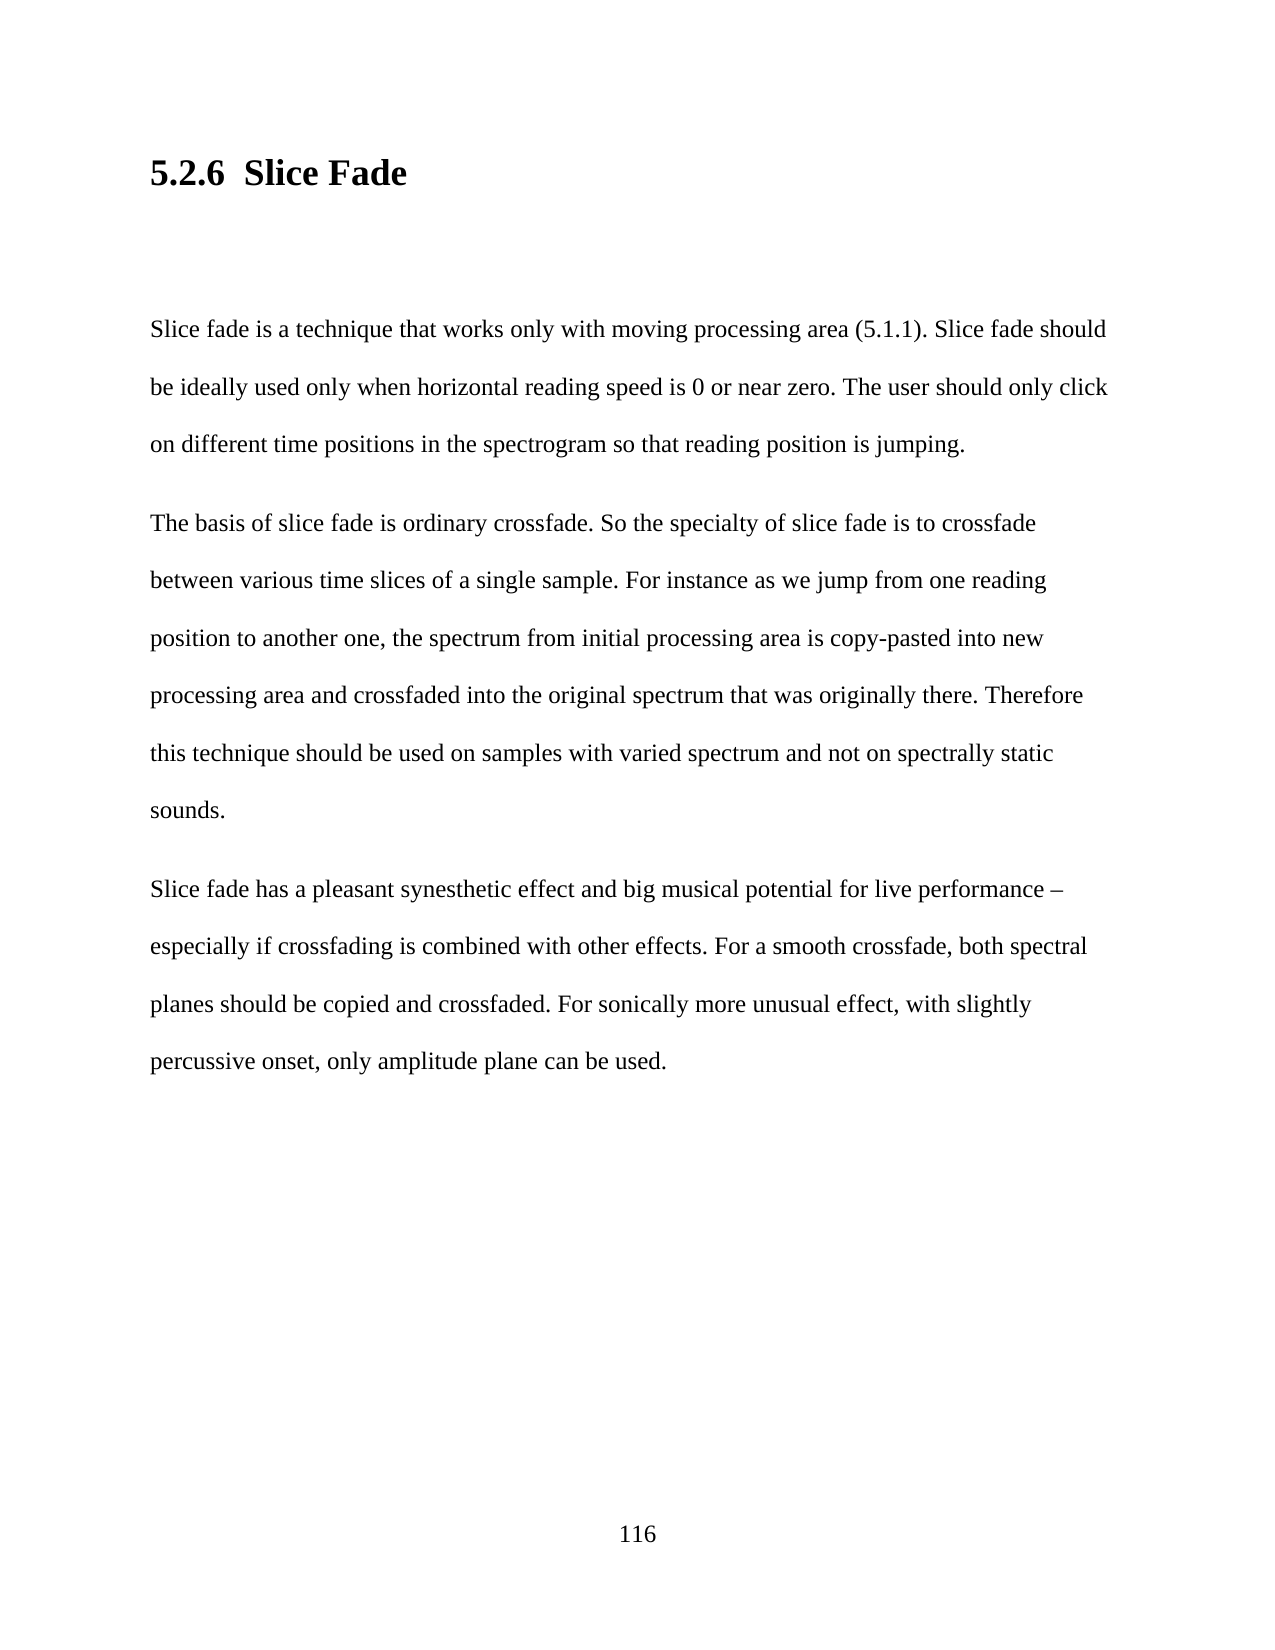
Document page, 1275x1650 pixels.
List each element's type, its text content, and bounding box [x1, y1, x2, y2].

text Slice fade has a pleasant synesthetic effect and big musical potential for live performance – especially if crossfading is combined with other effects. For a smooth crossfade, both spectral planes should be copied and crossfaded. For sonically more unusual effect, with slightly percussive onset, only amplitude plane can be used. [150, 874, 1125, 1075]
text Slice fade is a technique that works only with moving processing area (5.1.1). Slice fade should be ideally used only when horizontal reading speed is 0 or near zero. The user should only click on different time positions in the spectrogram so that reading position is jumping. [150, 314, 1125, 458]
text The basis of slice fade is ordinary crossfade. So the specialty of slice fade is to crossfade between various time slices of a single sample. For instance as we jump from one reading position to another one, the spectrum from initial processing area is copy-pasted into new processing area and crossfaded into the original spectrum that was originally there. Therefore this technique should be used on samples with varied spectrum and not on spectrally static sounds. [150, 508, 1125, 824]
subtitle 5.2.6 Slice Fade [150, 150, 1125, 193]
